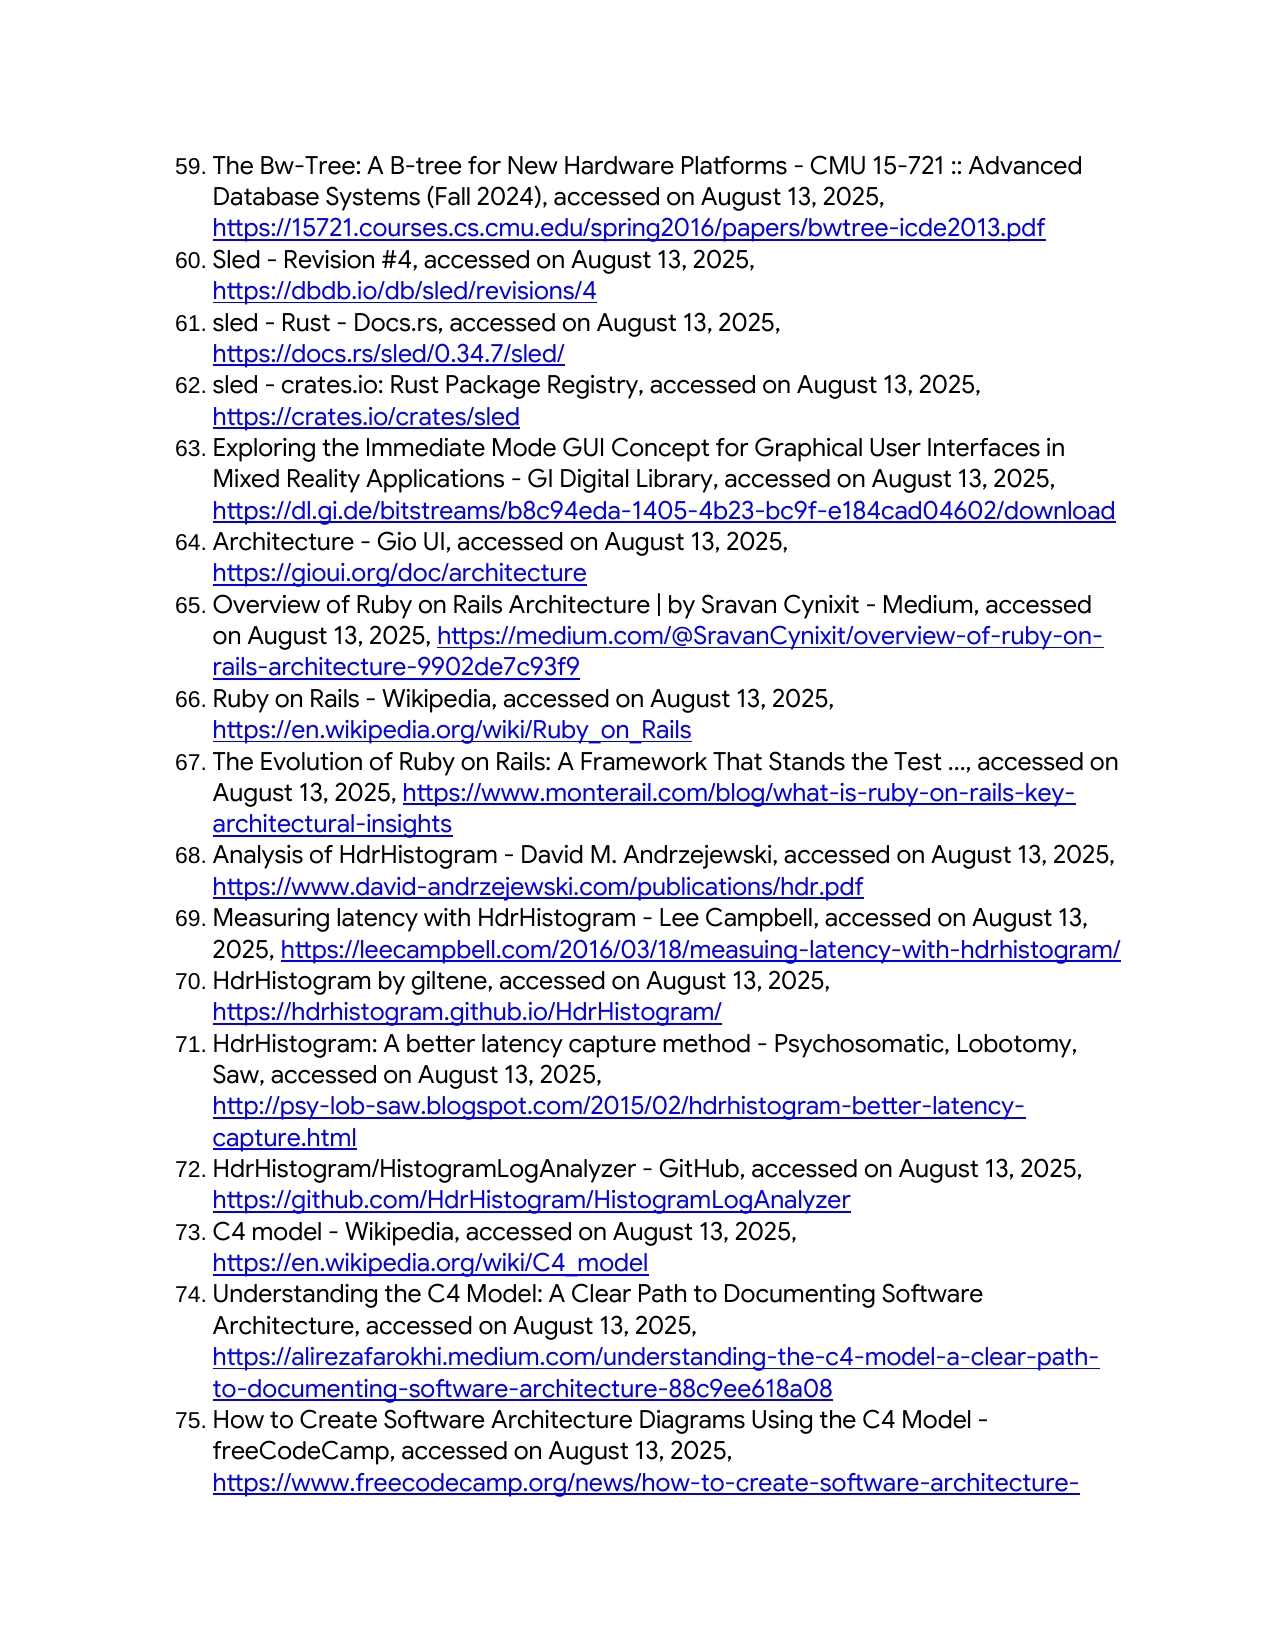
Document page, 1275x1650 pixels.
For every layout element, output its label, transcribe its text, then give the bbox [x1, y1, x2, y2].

list Analysis of HdrHistogram - David M. Andrzejewski, accessed on August 13, 2025, https://www.david-andrzejewski.com/publications/hdr.pdf [175, 840, 1125, 902]
list Overview of Ruby on Rails Architecture | by Sravan Cynixit - Medium, accessed on August 13, 2025, https://medium.com/@SravanCynixit/overview-of-ruby-on-rails-architecture-9902de7c93f9 [175, 589, 1125, 683]
list Exploring the Immediate Mode GUI Concept for Graphical User Interfaces in Mixed Reality Applications - GI Digital Library, accessed on August 13, 2025, https://dl.gi.de/bitstreams/b8c94eda-1405-4b23-bc9f-e184cad04602/download [175, 432, 1125, 526]
list Sled - Revision #4, accessed on August 13, 2025, https://dbdb.io/db/sled/revisions/4 [175, 244, 1125, 307]
list sled - Rust - Docs.rs, accessed on August 13, 2025, https://docs.rs/sled/0.34.7/sled/ [175, 307, 1125, 369]
list The Bw-Tree: A B-tree for New Hardware Platforms - CMU 15-721 :: Advanced Database Systems (Fall 2024), accessed on August 13, 2025, https://15721.courses.cs.cmu.edu/spring2016/papers/bwtree-icde2013.pdf [175, 150, 1125, 244]
list HdrHistogram: A better latency capture method - Psychosomatic, Lobotomy, Saw, accessed on August 13, 2025, http://psy-lob-saw.blogspot.com/2015/02/hdrhistogram-better-latency-capture.html [175, 1028, 1125, 1153]
list HdrHistogram by giltene, accessed on August 13, 2025, https://hdrhistogram.github.io/HdrHistogram/ [175, 965, 1125, 1028]
list Understanding the C4 Model: A Clear Path to Documenting Software Architecture, accessed on August 13, 2025, https://alirezafarokhi.medium.com/understanding-the-c4-model-a-clear-path-to-documenting-software-architecture-88c9ee618a08 [175, 1279, 1125, 1404]
list sled - crates.io: Rust Package Registry, accessed on August 13, 2025, https://crates.io/crates/sled [175, 369, 1125, 432]
list Measuring latency with HdrHistogram - Lee Campbell, accessed on August 13, 2025, https://leecampbell.com/2016/03/18/measuing-latency-with-hdrhistogram/ [175, 902, 1125, 965]
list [175, 1404, 1125, 1498]
list HdrHistogram/HistogramLogAnalyzer - GitHub, accessed on August 13, 2025, https://github.com/HdrHistogram/HistogramLogAnalyzer [175, 1153, 1125, 1216]
list Architecture - Gio UI, accessed on August 13, 2025, https://gioui.org/doc/architecture [175, 526, 1125, 589]
list C4 model - Wikipedia, accessed on August 13, 2025, https://en.wikipedia.org/wiki/C4_model [175, 1216, 1125, 1279]
list Ruby on Rails - Wikipedia, accessed on August 13, 2025, https://en.wikipedia.org/wiki/Ruby_on_Rails [175, 683, 1125, 746]
list The Evolution of Ruby on Rails: A Framework That Stands the Test ..., accessed on August 13, 2025, https://www.monterail.com/blog/what-is-ruby-on-rails-key-architectural-insights [175, 746, 1125, 840]
